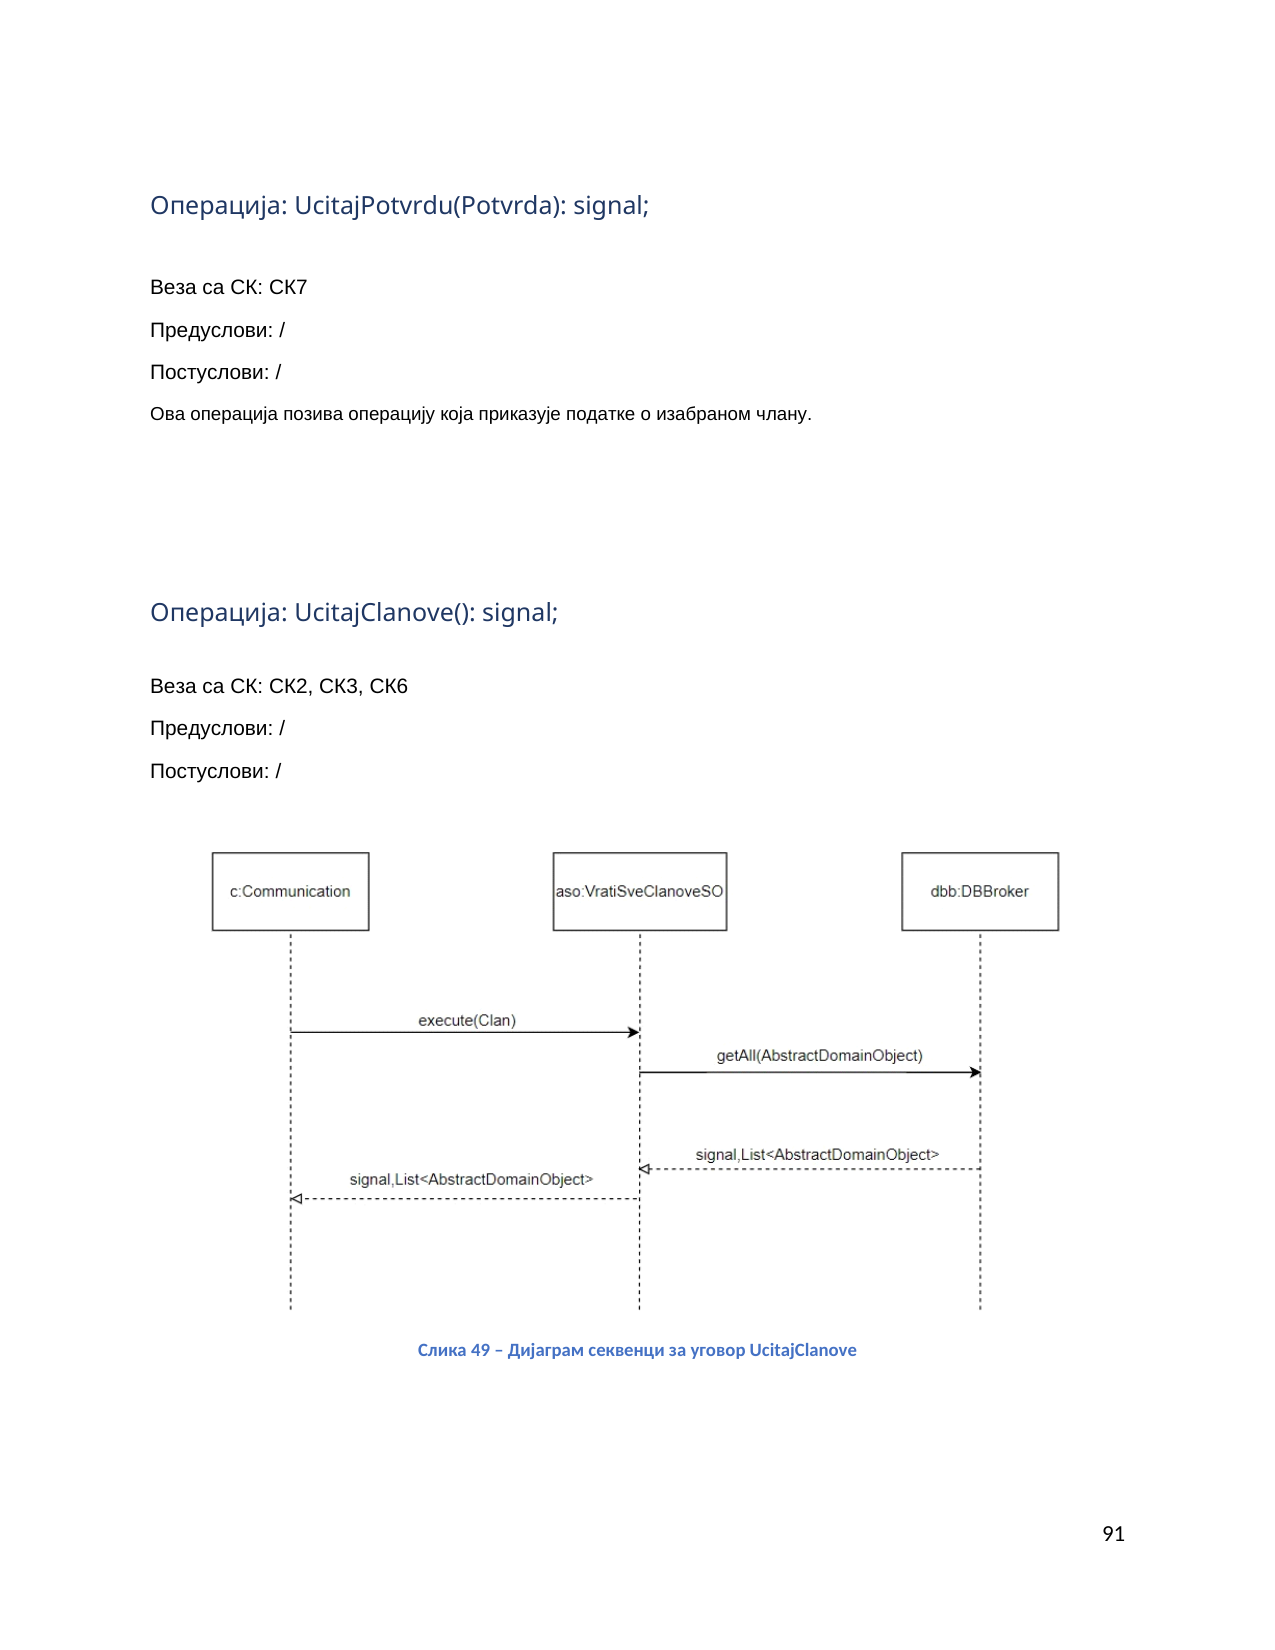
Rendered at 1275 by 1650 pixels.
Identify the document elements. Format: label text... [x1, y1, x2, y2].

subtitle Операција: UcitajPotvrdu(Potvrda): signal; [150, 188, 1125, 222]
text Ова операција позива операцију која приказује податке о изабраном члану. [150, 403, 1125, 424]
text Предуслови: / [150, 318, 1125, 342]
picture [203, 843, 1072, 1322]
text Постуслови: / [150, 360, 1125, 384]
text Постуслови: / [150, 758, 1125, 782]
subtitle Операција: UcitajClanove(): signal; [150, 594, 1125, 628]
text Предуслови: / [150, 716, 1125, 740]
text Слика 49 – Дијаграм секвенци за уговор UcitajClanove [150, 1338, 1125, 1361]
text Веза са СК: СК2, СК3, СК6 [150, 673, 1125, 697]
text Веза са СК: СК7 [150, 275, 1125, 299]
